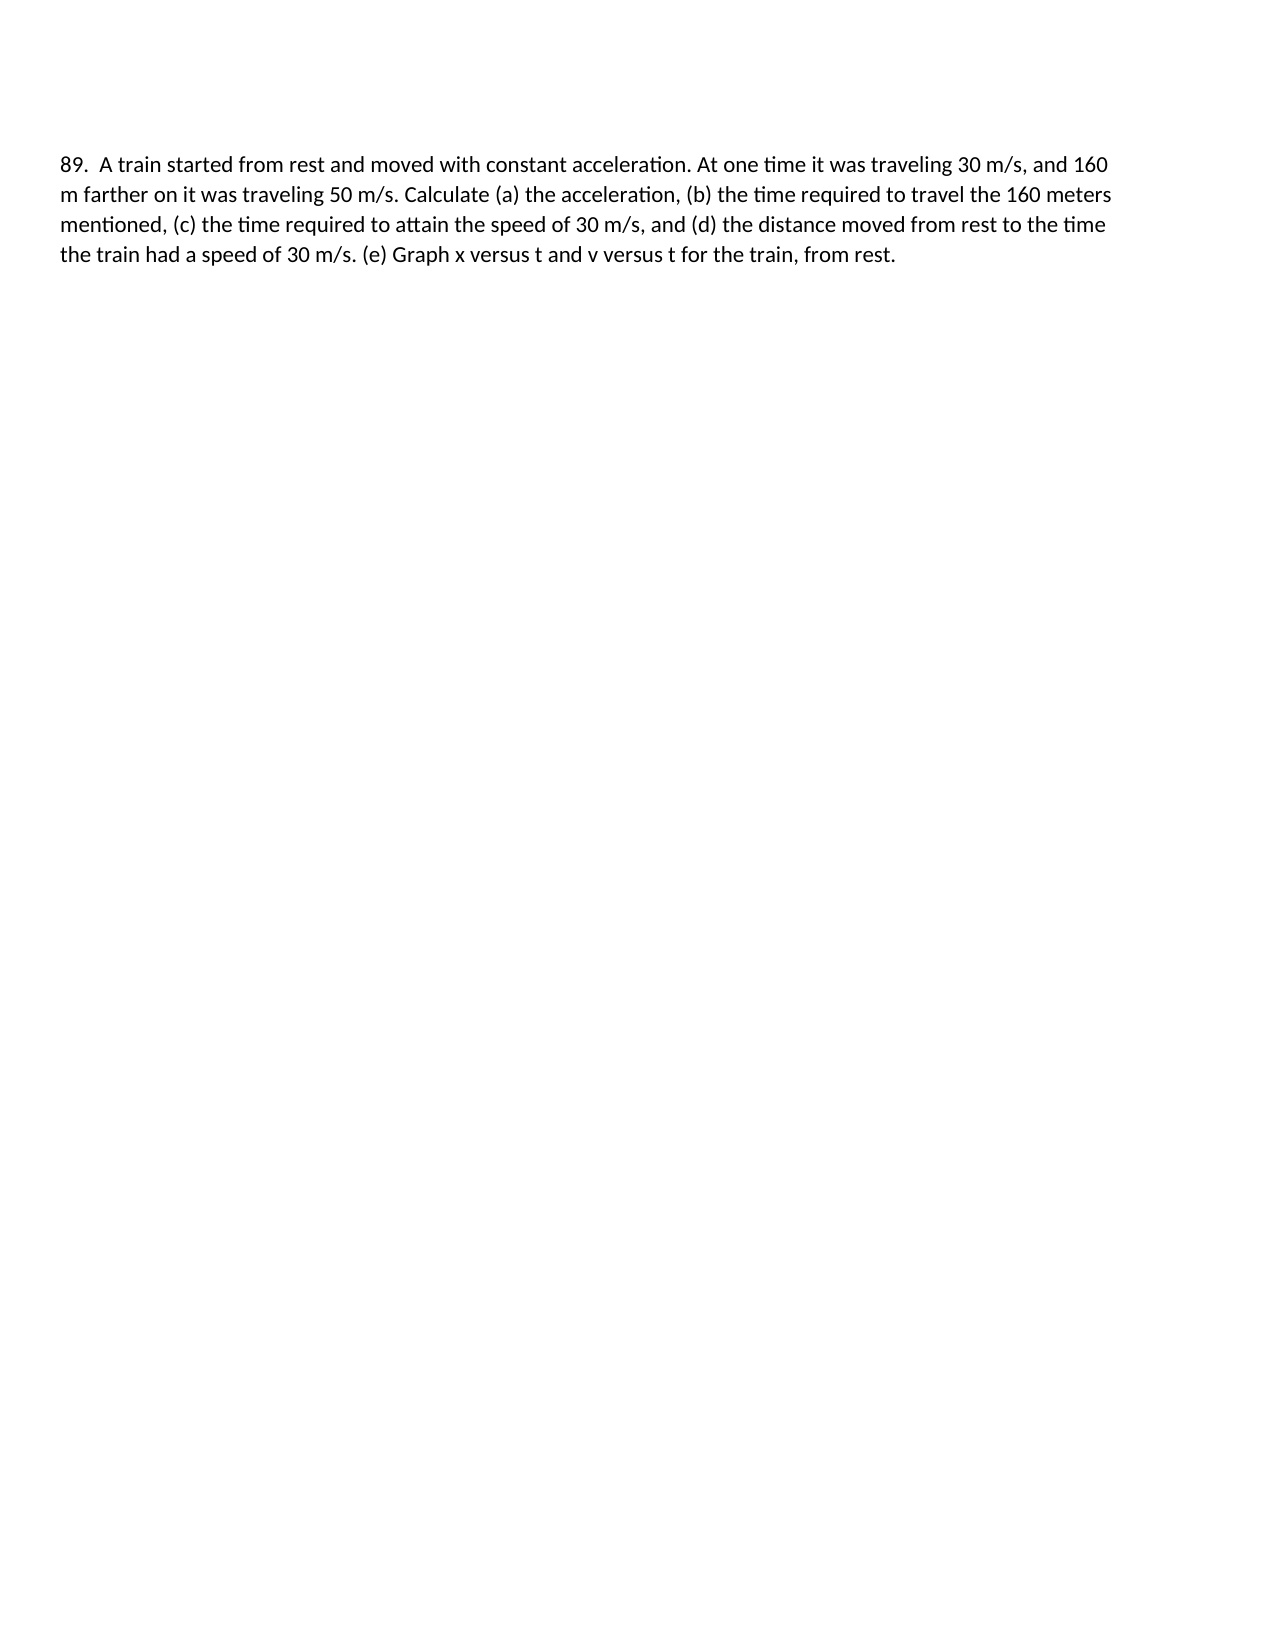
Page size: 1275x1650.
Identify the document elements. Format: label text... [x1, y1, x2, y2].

text 89. A train started from rest and moved with constant acceleration. At one time it was traveling 30 m/s, and 160 m farther on it was traveling 50 m/s. Calculate (a) the acceleration, (b) the time required to travel the 160 meters mentioned, (c) the time required to attain the speed of 30 m/s, and (d) the distance moved from rest to the time the train had a speed of 30 m/s. (e) Graph x versus t and v versus t for the train, from rest. [60, 150, 1125, 269]
